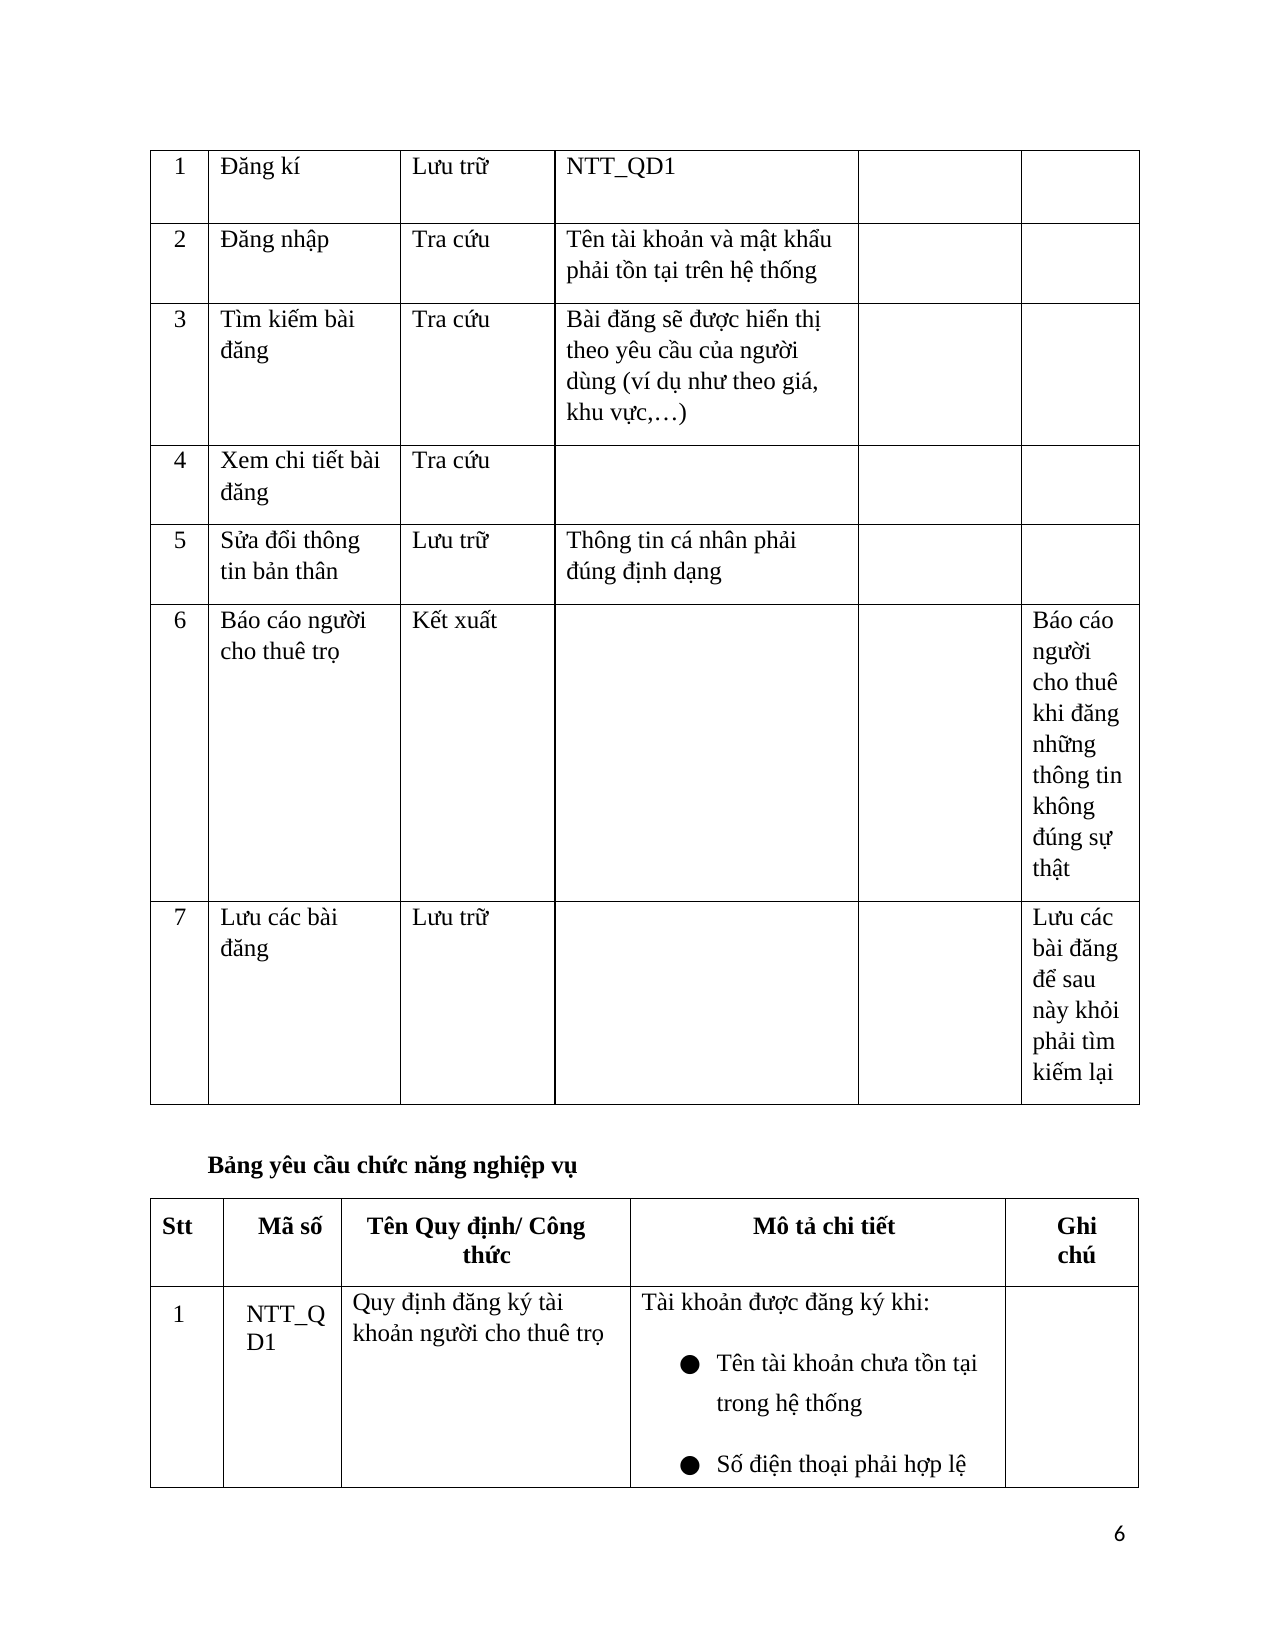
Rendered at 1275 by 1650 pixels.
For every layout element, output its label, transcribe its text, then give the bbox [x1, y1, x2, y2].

table_cell [1022, 304, 1139, 444]
table_cell Thông tin cá nhân phải đúng định dạng [556, 525, 858, 604]
table_cell Lưu các bài đăng để sau này khỏi phải tìm kiếm lại [1022, 902, 1139, 1104]
table_cell Tìm kiếm bài đăng [209, 304, 400, 444]
table_cell [859, 902, 1021, 1104]
table_cell [1022, 151, 1139, 223]
table_cell Tra cứu [401, 224, 554, 303]
table_cell [1006, 1287, 1138, 1487]
table_cell 2 [151, 224, 208, 303]
table_cell [556, 605, 858, 901]
table_cell [859, 605, 1021, 901]
table_header Ghi chú [1006, 1199, 1138, 1286]
table_cell 6 [151, 605, 208, 901]
table_header Stt [151, 1199, 223, 1286]
table_cell Tra cứu [401, 446, 554, 524]
table_cell [1022, 446, 1139, 524]
table_cell Báo cáo người cho thuê khi đăng những thông tin không đúng sự thật [1022, 605, 1139, 901]
table_cell Lưu trữ [401, 902, 554, 1104]
table_header Tên Quy định/ Công thức [342, 1199, 630, 1286]
table_cell [1022, 525, 1139, 604]
table_cell 3 [151, 304, 208, 444]
table_cell 5 [151, 525, 208, 604]
table_header Mã số [224, 1199, 341, 1286]
table_cell 7 [151, 902, 208, 1104]
table_cell 1 [151, 151, 208, 223]
table_cell NTT_QD1 [224, 1287, 341, 1487]
table_cell Tra cứu [401, 304, 554, 444]
table_cell [859, 446, 1021, 524]
table_cell NTT_QD1 [556, 151, 858, 223]
table_cell [859, 224, 1021, 303]
table_cell Xem chi tiết bài đăng [209, 446, 400, 524]
table_cell [859, 151, 1021, 223]
table_cell [556, 446, 858, 524]
table_cell Kết xuất [401, 605, 554, 901]
table_cell Sửa đổi thông tin bản thân [209, 525, 400, 604]
table_cell Bài đăng sẽ được hiển thị theo yêu cầu của người dùng (ví dụ như theo giá, khu vực,…) [556, 304, 858, 444]
table_cell Đăng nhập [209, 224, 400, 303]
text Bảng yêu cầu chức năng nghiệp vụ [150, 1151, 1125, 1179]
table_cell 4 [151, 446, 208, 524]
table_cell Lưu trữ [401, 525, 554, 604]
table_cell [556, 902, 858, 1104]
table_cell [342, 1287, 630, 1487]
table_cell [631, 1287, 1005, 1487]
table_header Mô tả chi tiết [631, 1199, 1005, 1286]
table_cell [859, 525, 1021, 604]
table_cell Đăng kí [209, 151, 400, 223]
table_cell Tên tài khoản và mật khẩu phải tồn tại trên hệ thống [556, 224, 858, 303]
table_cell Lưu các bài đăng [209, 902, 400, 1104]
table_cell [1022, 224, 1139, 303]
table_cell [859, 304, 1021, 444]
table_cell Báo cáo người cho thuê trọ [209, 605, 400, 901]
table_cell 1 [151, 1287, 223, 1487]
table_cell Lưu trữ [401, 151, 554, 223]
